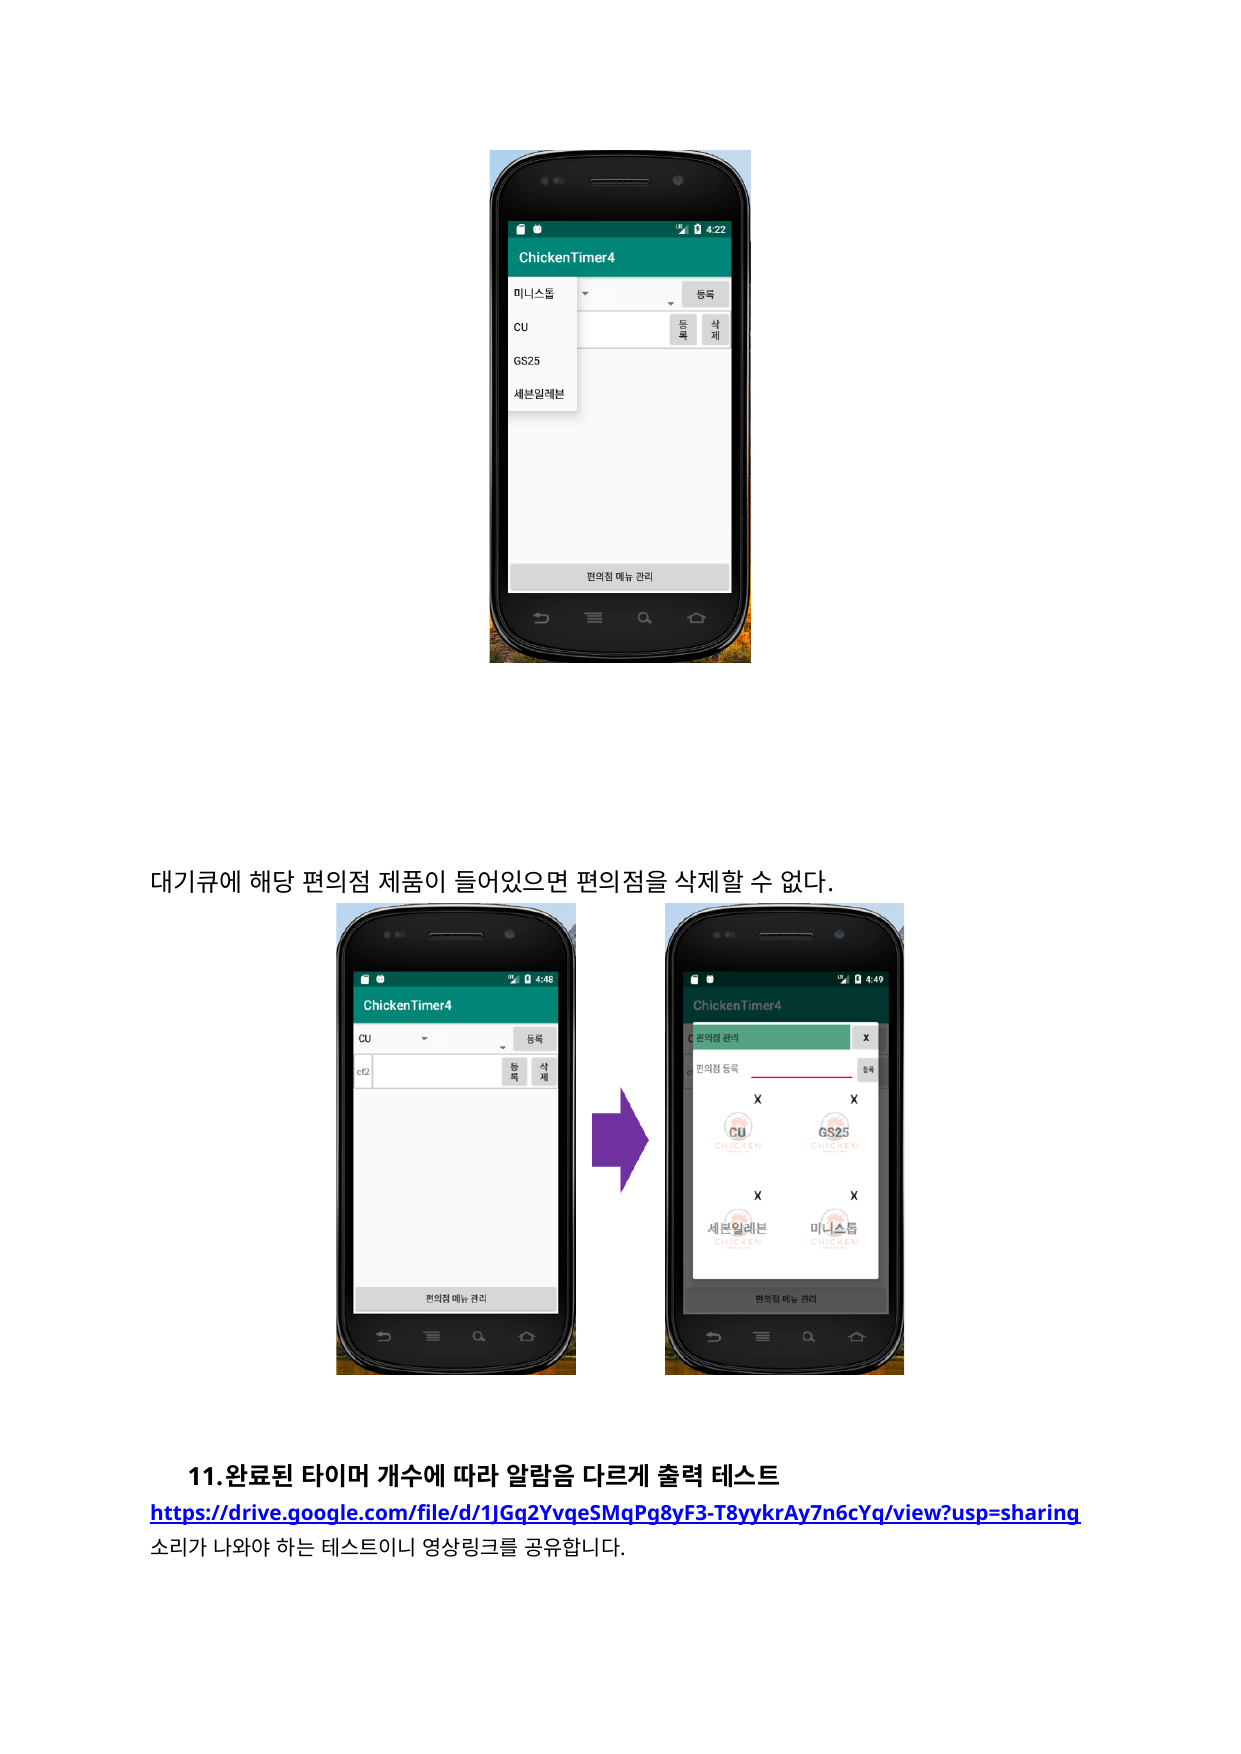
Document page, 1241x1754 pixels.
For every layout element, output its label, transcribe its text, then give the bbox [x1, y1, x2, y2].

text https://drive.google.com/file/d/1JGq2YvqeSMqPg8yF3-T8yykrAy7n6cYq/view?usp=sharing [150, 1498, 1090, 1527]
text 소리가 나와야 하는 테스트이니 영상링크를 공유합니다. [150, 1531, 1090, 1561]
picture [489, 150, 751, 663]
picture [336, 903, 905, 1375]
list 완료된 타이머 개수에 따라 알람음 다르게 출력 테스트 [187, 1457, 1090, 1493]
text 대기큐에 해당 편의점 제품이 들어있으면 편의점을 삭제할 수 없다. [150, 862, 1090, 898]
